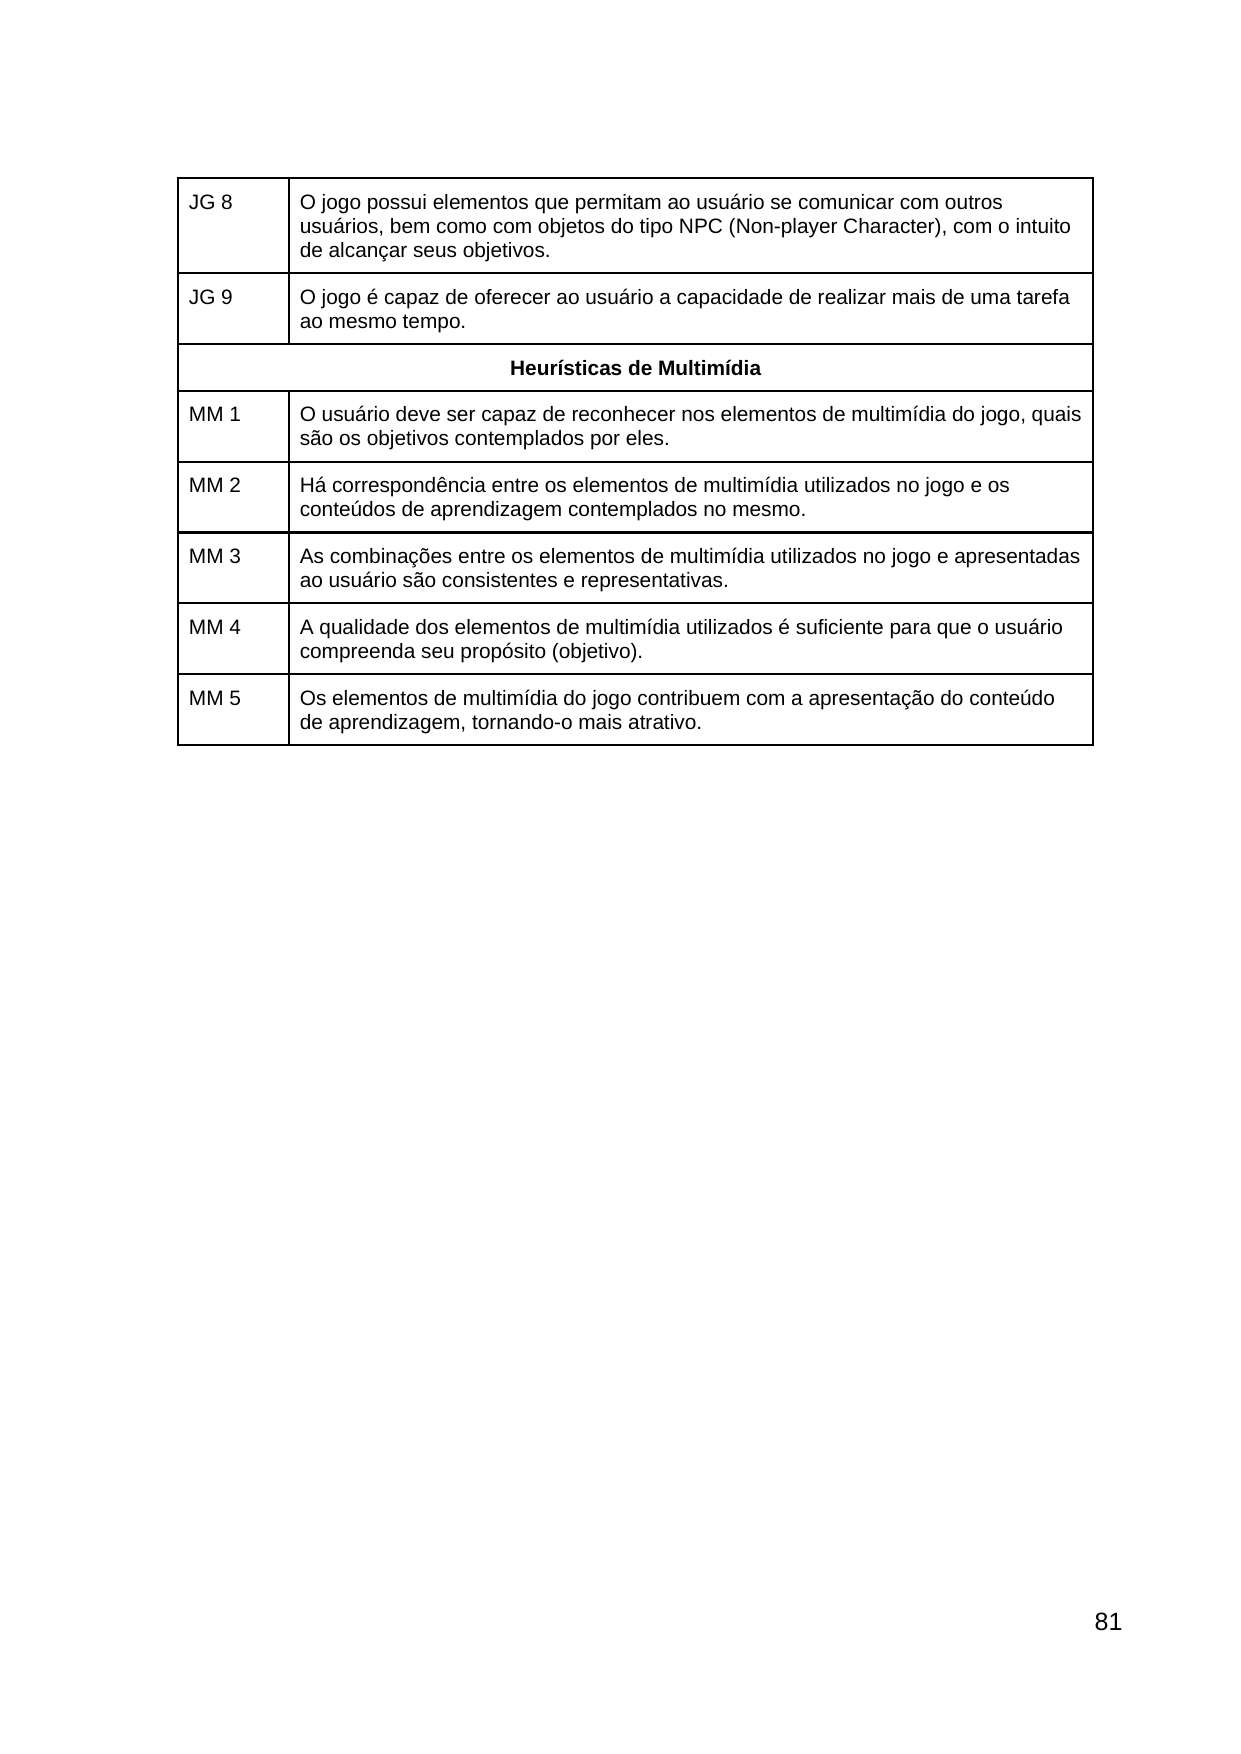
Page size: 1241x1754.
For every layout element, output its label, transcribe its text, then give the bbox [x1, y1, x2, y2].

table_cell Heurísticas de Multimídia [179, 345, 1092, 390]
table_cell O jogo possui elementos que permitam ao usuário se comunicar com outros usuários, bem como com objetos do tipo NPC (Non-player Character), com o intuito de alcançar seus objetivos. [290, 179, 1092, 272]
table_cell MM 1 [179, 392, 288, 461]
table_cell A qualidade dos elementos de multimídia utilizados é suficiente para que o usuário compreenda seu propósito (objetivo). [290, 604, 1092, 673]
table_cell As combinações entre os elementos de multimídia utilizados no jogo e apresentadas ao usuário são consistentes e representativas. [290, 534, 1092, 602]
table_cell JG 8 [179, 179, 288, 272]
table_cell MM 3 [179, 534, 288, 602]
table_cell JG 9 [179, 274, 288, 343]
table_cell O usuário deve ser capaz de reconhecer nos elementos de multimídia do jogo, quais são os objetivos contemplados por eles. [290, 392, 1092, 461]
table_cell Os elementos de multimídia do jogo contribuem com a apresentação do conteúdo de aprendizagem, tornando-o mais atrativo. [290, 675, 1092, 744]
table_cell O jogo é capaz de oferecer ao usuário a capacidade de realizar mais de uma tarefa ao mesmo tempo. [290, 274, 1092, 343]
table_cell MM 2 [179, 463, 288, 531]
table_cell MM 5 [179, 675, 288, 744]
table_cell Há correspondência entre os elementos de multimídia utilizados no jogo e os conteúdos de aprendizagem contemplados no mesmo. [290, 463, 1092, 531]
table_cell MM 4 [179, 604, 288, 673]
